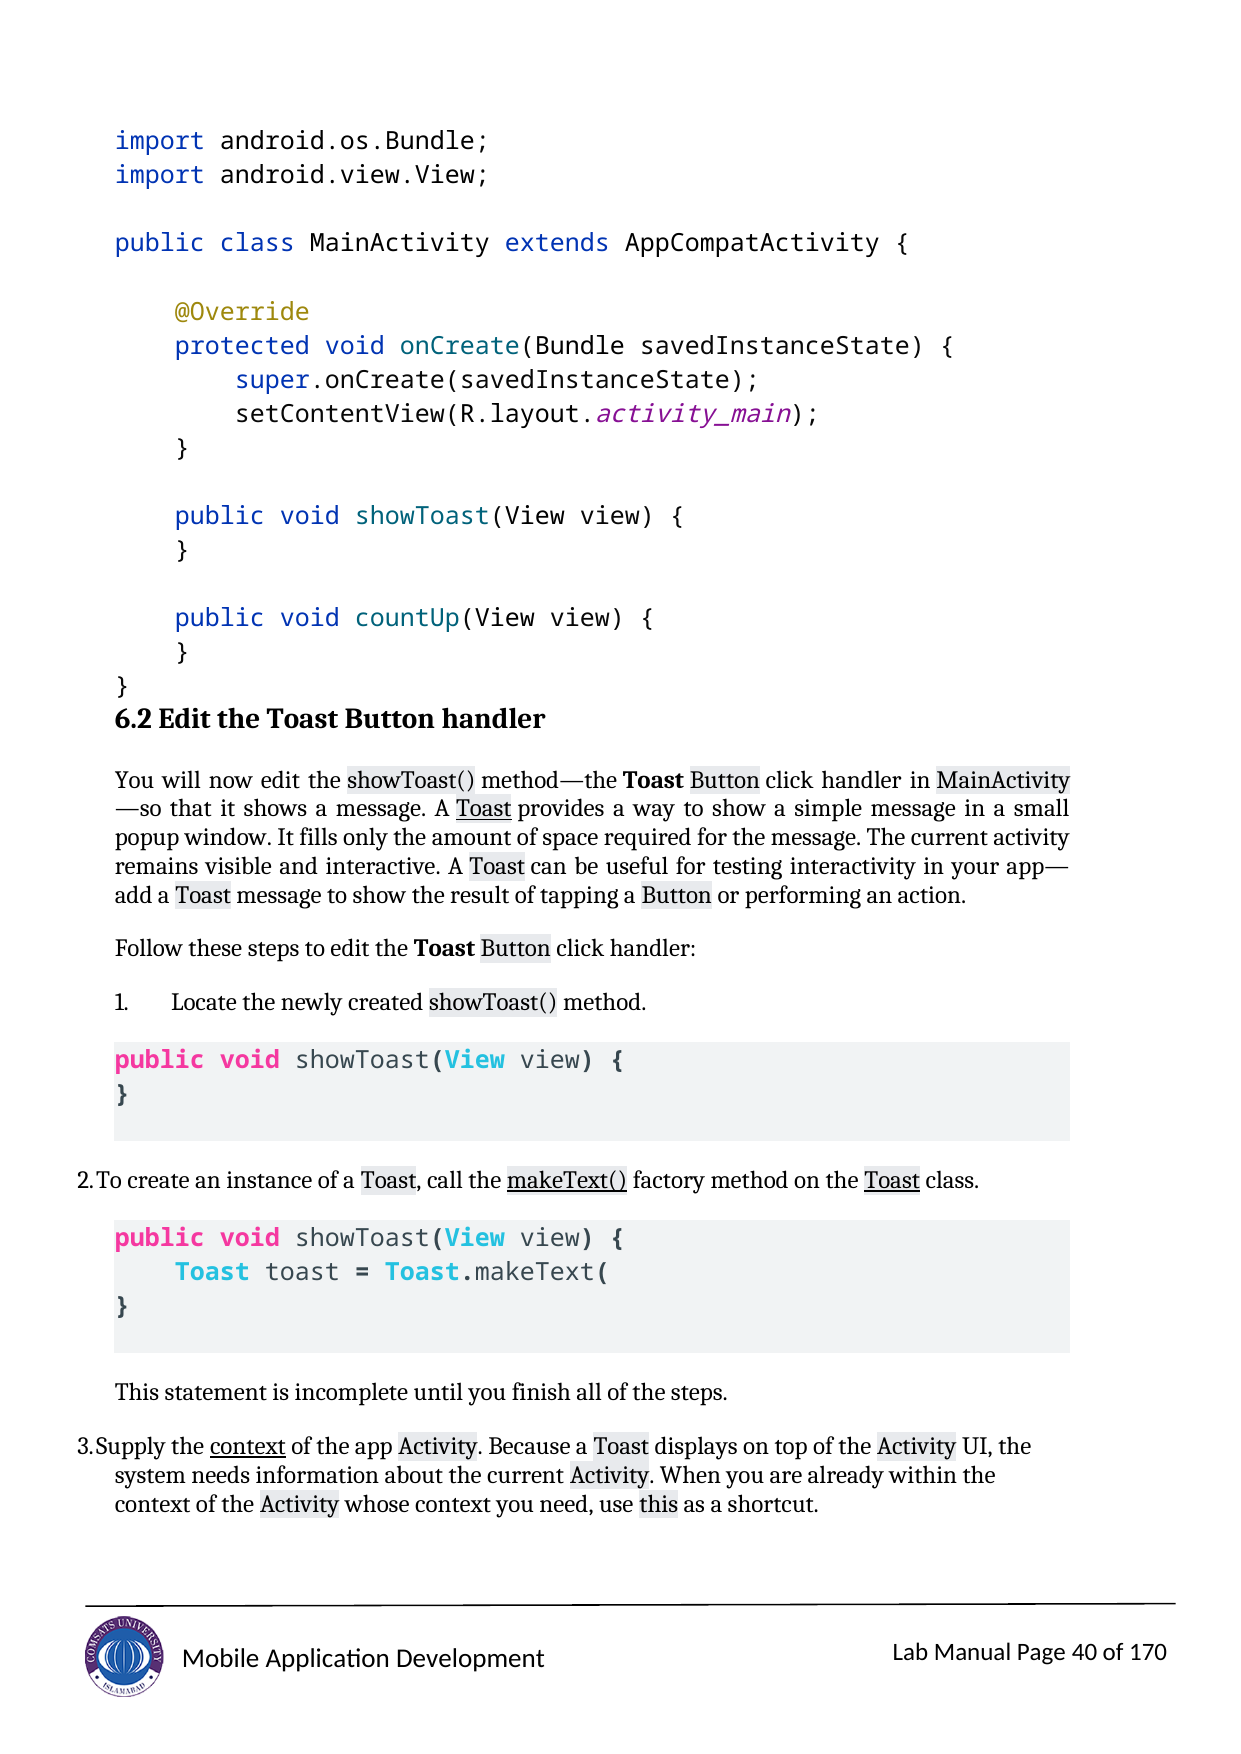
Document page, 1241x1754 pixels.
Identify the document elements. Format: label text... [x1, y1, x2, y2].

picture [85, 1616, 165, 1697]
text public void showToast(View view) { Toast toast = Toast.makeText( } [114, 1220, 1070, 1353]
list Locate the newly created showToast() method. [557, 988, 1070, 1017]
text You will now edit the showToast() method—the Toast Button click handler in MainActivity—so that it shows a message. A Toast provides a way to show a simple message in a small popup window. It fills only the amount of space required for the message. The current activity remains visible and interactive. A Toast can be useful for testing interactivity in your app—add a Toast message to show the result of tapping a Button or performing an action. [114, 766, 1070, 909]
list To create an instance of a Toast, call the makeText() factory method on the Toast class. [77, 1166, 361, 1195]
text Follow these steps to edit the Toast Button click handler: [551, 934, 1070, 963]
text public void showToast(View view) { } [114, 1042, 1070, 1141]
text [114, 123, 1070, 702]
list Locate the newly created showToast() method. [114, 988, 429, 1017]
text This statement is incomplete until you finish all of the steps. [114, 1378, 1070, 1407]
text 6.2 Edit the Toast Button handler [114, 702, 1240, 736]
text Follow these steps to edit the Toast Button click handler: [114, 934, 480, 963]
list To create an instance of a Toast, call the makeText() factory method on the Toast class. [627, 1166, 864, 1195]
list Supply the context of the app Activity. Because a Toast displays on top of the Activity UI, the system needs information about the current Activity. When you are already within the context of the Activity whose context you need, use this as a shortcut. [77, 1432, 1070, 1518]
